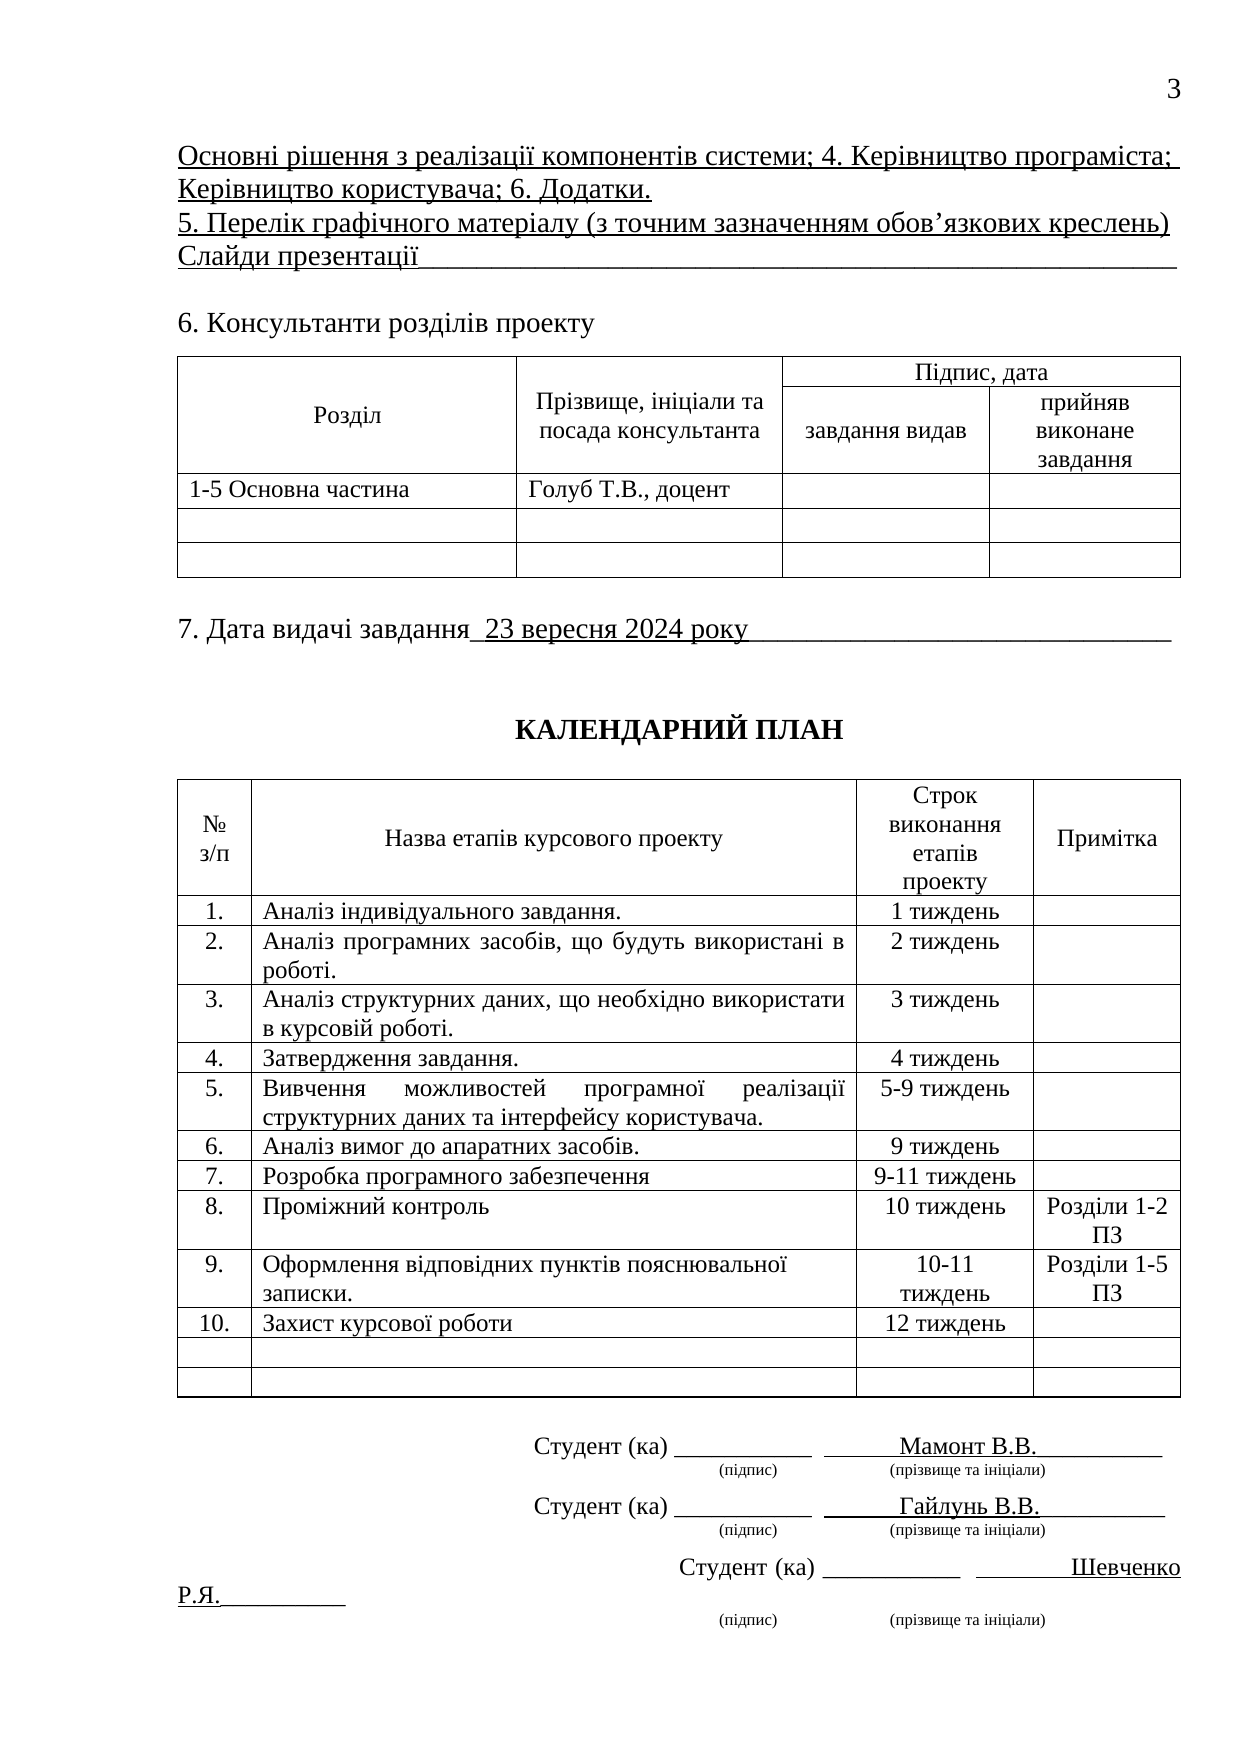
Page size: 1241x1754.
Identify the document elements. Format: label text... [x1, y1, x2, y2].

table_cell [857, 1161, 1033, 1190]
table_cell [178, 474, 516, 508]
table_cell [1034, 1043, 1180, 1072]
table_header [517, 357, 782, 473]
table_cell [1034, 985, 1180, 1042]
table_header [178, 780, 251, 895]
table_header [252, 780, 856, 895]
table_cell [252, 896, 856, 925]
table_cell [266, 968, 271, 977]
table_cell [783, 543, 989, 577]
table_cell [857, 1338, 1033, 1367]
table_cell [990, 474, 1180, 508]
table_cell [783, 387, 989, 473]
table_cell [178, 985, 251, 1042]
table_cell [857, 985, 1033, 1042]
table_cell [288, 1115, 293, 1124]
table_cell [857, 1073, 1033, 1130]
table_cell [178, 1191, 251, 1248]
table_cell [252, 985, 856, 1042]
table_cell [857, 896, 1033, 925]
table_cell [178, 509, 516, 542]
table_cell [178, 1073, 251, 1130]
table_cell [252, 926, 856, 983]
text Студент (ка) ___________ Гайлунь В.В.__________ [177, 1491, 1181, 1520]
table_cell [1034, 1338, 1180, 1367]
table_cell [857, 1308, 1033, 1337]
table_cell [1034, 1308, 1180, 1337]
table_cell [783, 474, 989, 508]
text Слайди презентації____________________________________________________ [177, 238, 1181, 272]
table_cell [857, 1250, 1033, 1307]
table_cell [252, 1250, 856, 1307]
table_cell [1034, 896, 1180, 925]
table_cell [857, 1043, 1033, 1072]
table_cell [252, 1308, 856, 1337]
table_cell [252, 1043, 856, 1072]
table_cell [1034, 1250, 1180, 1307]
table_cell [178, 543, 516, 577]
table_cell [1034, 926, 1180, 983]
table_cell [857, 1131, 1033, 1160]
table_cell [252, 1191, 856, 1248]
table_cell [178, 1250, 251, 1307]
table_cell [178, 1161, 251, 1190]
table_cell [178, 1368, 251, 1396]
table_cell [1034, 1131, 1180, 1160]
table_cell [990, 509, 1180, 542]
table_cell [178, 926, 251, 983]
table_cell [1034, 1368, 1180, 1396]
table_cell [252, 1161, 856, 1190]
text 7. Дата видачі завдання_23 вересня 2024 року_____________________________ [177, 611, 1181, 645]
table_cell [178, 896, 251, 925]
text (підпис) (прізвище та ініціали) [177, 1520, 1181, 1539]
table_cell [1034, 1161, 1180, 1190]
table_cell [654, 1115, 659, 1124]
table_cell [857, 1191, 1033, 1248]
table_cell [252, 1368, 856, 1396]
text Студент (ка) ___________ Мамонт В.В.__________ [177, 1431, 1181, 1460]
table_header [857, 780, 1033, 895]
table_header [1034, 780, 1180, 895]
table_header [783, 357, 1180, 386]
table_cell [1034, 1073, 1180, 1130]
text (підпис) (прізвище та ініціали) [177, 1460, 1181, 1479]
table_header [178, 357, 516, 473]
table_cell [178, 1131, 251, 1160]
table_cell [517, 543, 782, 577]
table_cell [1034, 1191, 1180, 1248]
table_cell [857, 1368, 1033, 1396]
text КАЛЕНДАРНИЙ ПЛАН [177, 712, 1181, 746]
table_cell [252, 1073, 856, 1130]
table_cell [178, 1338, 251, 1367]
text Студент (ка) ___________ Шевченко Р.Я.__________ [177, 1552, 1181, 1609]
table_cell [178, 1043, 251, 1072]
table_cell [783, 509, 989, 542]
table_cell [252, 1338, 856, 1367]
text 6. Консультанти розділів проекту [177, 306, 1181, 339]
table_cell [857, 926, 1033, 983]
text 5. Перелік графічного матеріалу (з точним зазначенням обов’язкових креслень) [177, 205, 1181, 238]
text (підпис) (прізвище та ініціали) [177, 1609, 1181, 1628]
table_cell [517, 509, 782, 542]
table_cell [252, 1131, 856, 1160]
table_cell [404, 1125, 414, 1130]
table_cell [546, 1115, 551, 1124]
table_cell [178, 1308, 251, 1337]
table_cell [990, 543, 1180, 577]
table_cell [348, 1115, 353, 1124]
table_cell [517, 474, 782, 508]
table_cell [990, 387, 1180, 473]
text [177, 138, 1181, 205]
